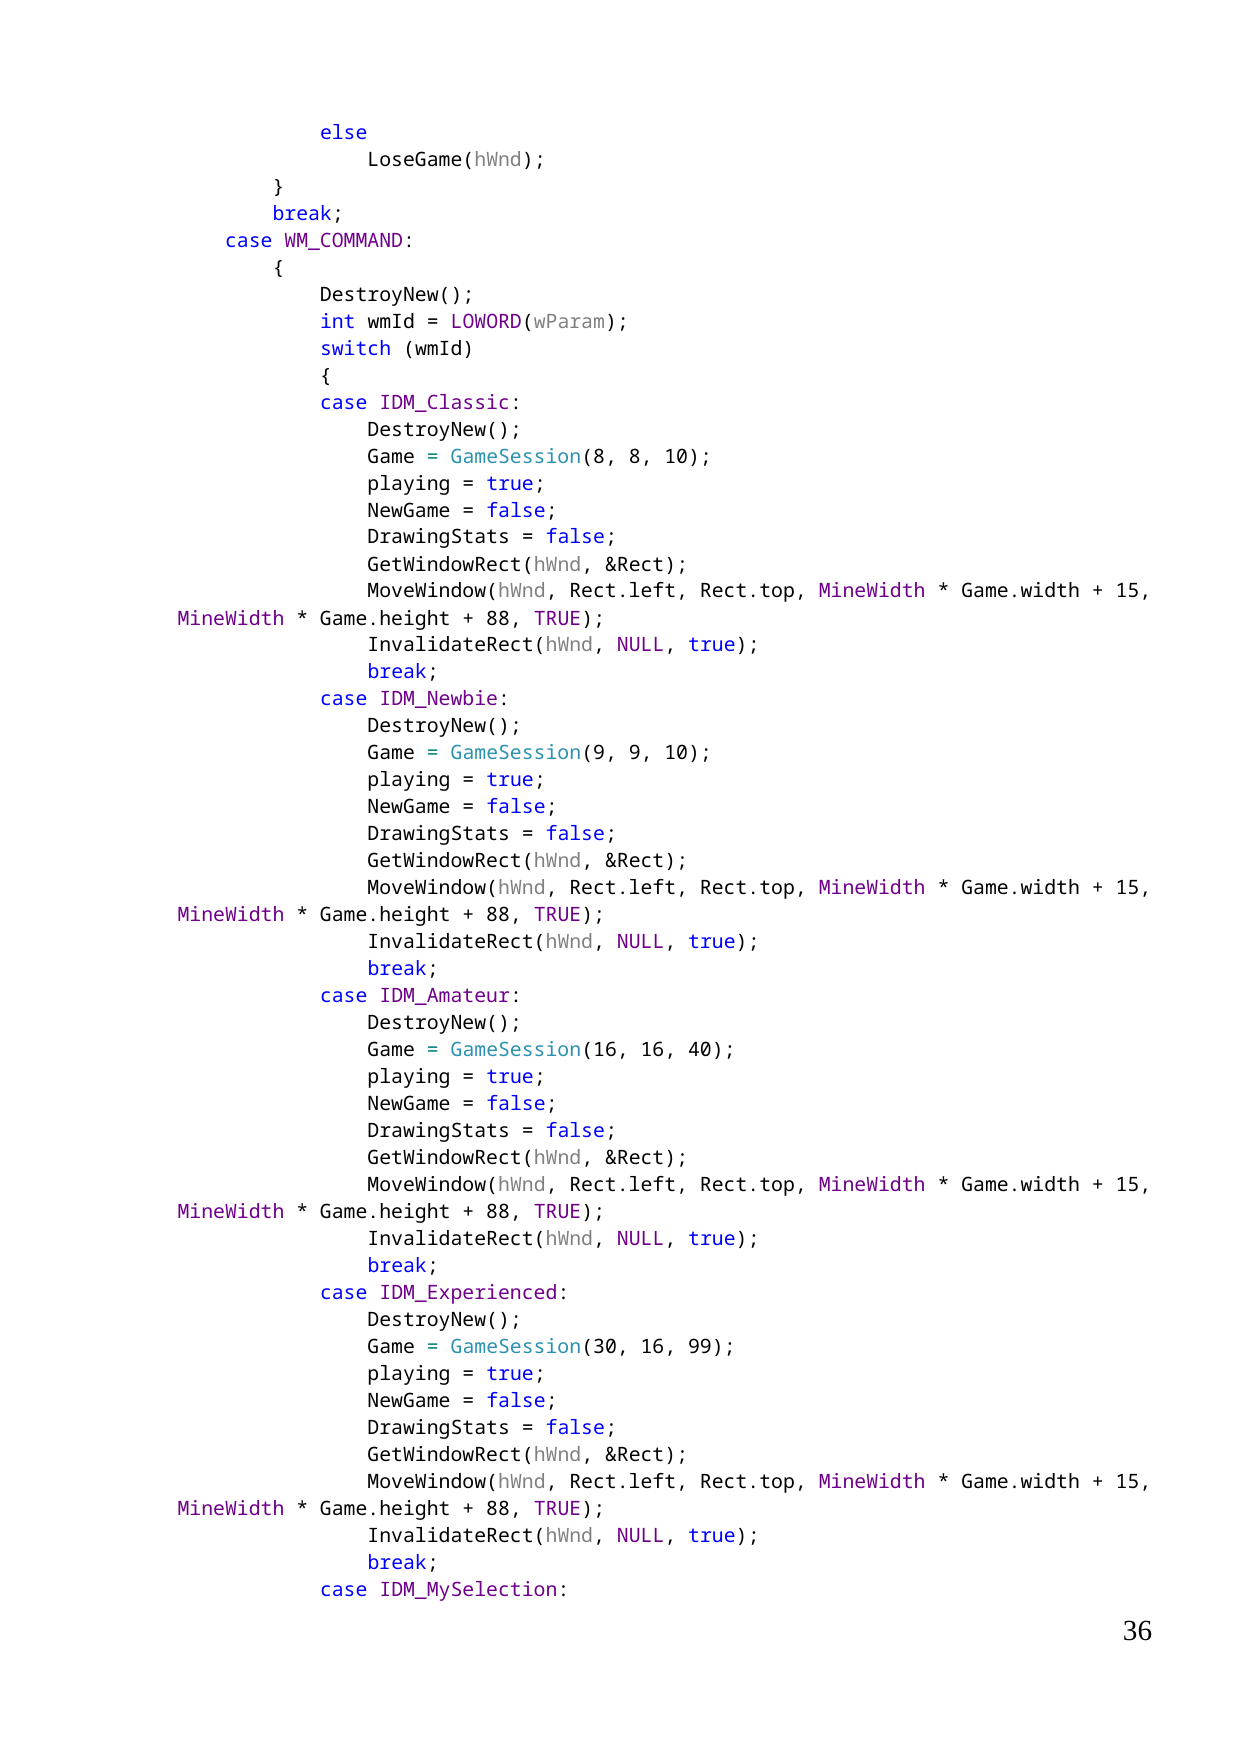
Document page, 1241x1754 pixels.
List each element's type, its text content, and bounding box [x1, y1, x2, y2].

text GetWindowRect(hWnd, &Rect); [177, 550, 1152, 577]
text NewGame = false; [177, 496, 1152, 523]
text case IDM_Newbie: [177, 685, 1152, 712]
text DrawingStats = false; [177, 523, 1152, 550]
text { [177, 253, 1152, 280]
text case WM_COMMAND: [177, 226, 1152, 253]
text case IDM_Amateur: [177, 981, 1152, 1008]
text InvalidateRect(hWnd, NULL, true); [177, 1521, 1152, 1548]
text case IDM_Classic: [177, 388, 1152, 415]
text InvalidateRect(hWnd, NULL, true); [177, 927, 1152, 954]
text MoveWindow(hWnd, Rect.left, Rect.top, MineWidth * Game.width + 15, MineWidth * Game.height + 88, TRUE); [177, 1170, 1152, 1224]
text DestroyNew(); [177, 712, 1152, 739]
text DestroyNew(); [177, 280, 1152, 307]
text LoseGame(hWnd); [177, 145, 1152, 172]
text playing = true; [177, 1062, 1152, 1089]
text DrawingStats = false; [177, 819, 1152, 847]
text playing = true; [177, 1359, 1152, 1386]
text MoveWindow(hWnd, Rect.left, Rect.top, MineWidth * Game.width + 15, MineWidth * Game.height + 88, TRUE); [177, 577, 1152, 631]
text playing = true; [177, 766, 1152, 793]
text Game = GameSession(30, 16, 99); [177, 1332, 1152, 1359]
text GetWindowRect(hWnd, &Rect); [177, 1143, 1152, 1170]
text break; [177, 1548, 1152, 1575]
text DestroyNew(); [177, 1305, 1152, 1332]
text break; [177, 1251, 1152, 1278]
text DrawingStats = false; [177, 1413, 1152, 1440]
text NewGame = false; [177, 793, 1152, 819]
text playing = true; [177, 469, 1152, 496]
text switch (wmId) [177, 334, 1152, 361]
text int wmId = LOWORD(wParam); [177, 307, 1152, 334]
text else [177, 118, 1152, 145]
text Game = GameSession(9, 9, 10); [177, 739, 1152, 766]
text NewGame = false; [177, 1089, 1152, 1116]
text case IDM_MySelection: [177, 1575, 1152, 1602]
text break; [177, 954, 1152, 981]
text NewGame = false; [177, 1386, 1152, 1413]
text GetWindowRect(hWnd, &Rect); [177, 1440, 1152, 1467]
text MoveWindow(hWnd, Rect.left, Rect.top, MineWidth * Game.width + 15, MineWidth * Game.height + 88, TRUE); [177, 873, 1152, 927]
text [177, 1467, 1152, 1521]
text break; [177, 658, 1152, 685]
text case IDM_Experienced: [177, 1278, 1152, 1305]
text InvalidateRect(hWnd, NULL, true); [177, 631, 1152, 658]
text Game = GameSession(16, 16, 40); [177, 1035, 1152, 1062]
text break; [177, 199, 1152, 226]
text Game = GameSession(8, 8, 10); [177, 442, 1152, 469]
text } [177, 172, 1152, 199]
text InvalidateRect(hWnd, NULL, true); [177, 1224, 1152, 1251]
text DrawingStats = false; [177, 1116, 1152, 1143]
text { [177, 361, 1152, 388]
text GetWindowRect(hWnd, &Rect); [177, 847, 1152, 873]
text DestroyNew(); [177, 1008, 1152, 1035]
text DestroyNew(); [177, 415, 1152, 442]
